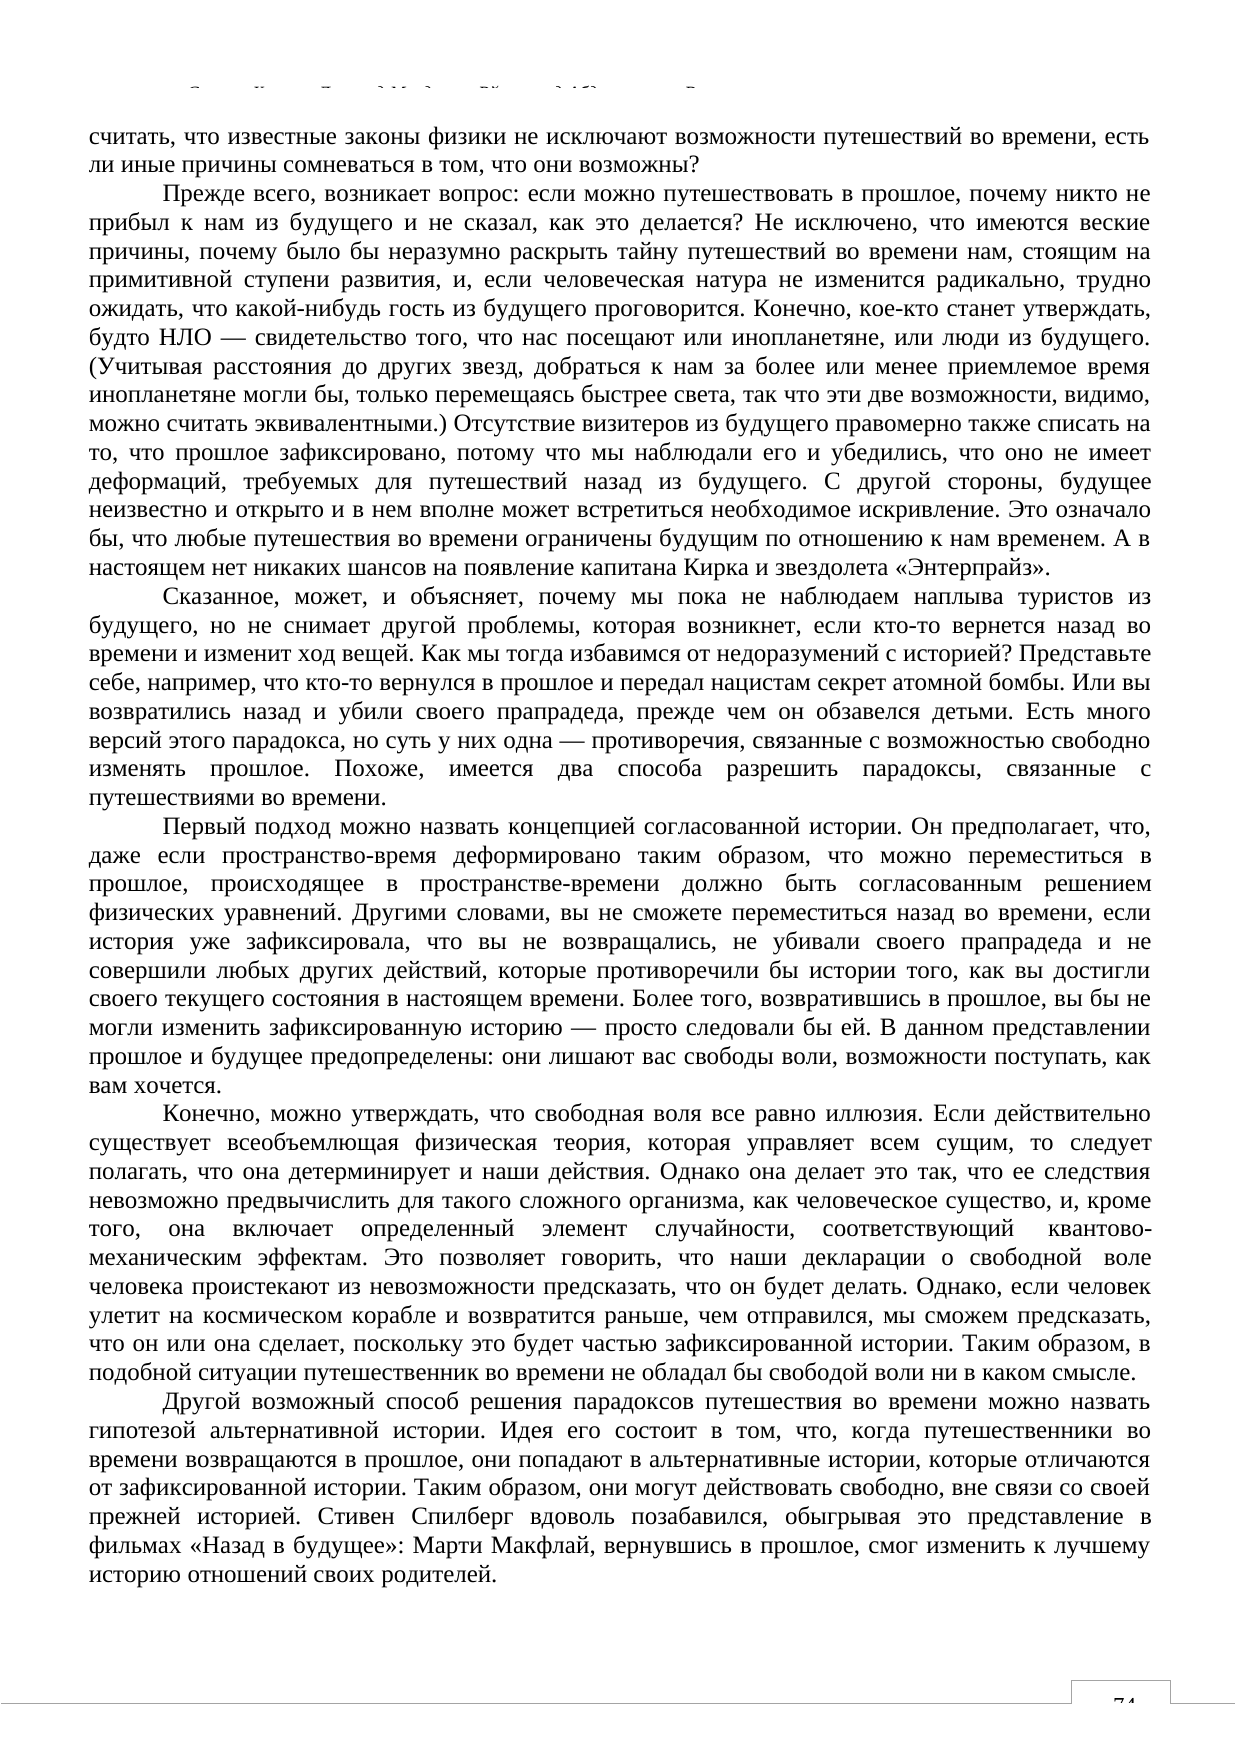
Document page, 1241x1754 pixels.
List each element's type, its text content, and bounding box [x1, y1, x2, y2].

text считать, что известные законы физики не исключают возможности путешествий во времени, есть ли иные причины сомневаться в том, что они возможны? [88, 121, 1150, 178]
text Сказанное, может, и объясняет, почему мы пока не наблюдаем наплыва туристов из будущего, но не снимает другой проблемы, которая возникнет, если кто-то вернется назад во времени и изменит ход вещей. Как мы тогда избавимся от недоразумений с историей? Представьте себе, например, что кто-то вернулся в прошлое и передал нацистам секрет атомной бомбы. Или вы возвратились назад и убили своего прапрадеда, прежде чем он обзавелся детьми. Есть много версий этого парадокса, но суть у них одна — противоречия, связанные с возможностью свободно изменять прошлое. Похоже, имеется два способа разрешить парадоксы, связанные с путешествиями во времени. [88, 581, 1152, 811]
text Другой возможный способ решения парадоксов путешествия во времени можно назвать гипотезой альтернативной истории. Идея его состоит в том, что, когда путешественники во времени возвращаются в прошлое, они попадают в альтернативные истории, которые отличаются от зафиксированной истории. Таким образом, они могут действовать свободно, вне связи со своей прежней историей. Стивен Спилберг вдоволь позабавился, обыгрывая это представление в фильмах «Назад в будущее»: Марти Макфлай, вернувшись в прошлое, смог изменить к лучшему историю отношений своих родителей. [88, 1386, 1151, 1587]
text Конечно, можно утверждать, что свободная воля все равно иллюзия. Если действительно существует всеобъемлющая физическая теория, которая управляет всем сущим, то следует полагать, что она детерминирует и наши действия. Однако она делает это так, что ее следствия невозможно предвычислить для такого сложного организма, как человеческое существо, и, кроме того, она включает определенный элемент случайности, соответствующий квантово- механическим эффектам. Это позволяет говорить, что наши декларации о свободной воле человека проистекают из невозможности предсказать, что он будет делать. Однако, если человек улетит на космическом корабле и возвратится раньше, чем отправился, мы сможем предсказать, что он или она сделает, поскольку это будет частью зафиксированной истории. Таким образом, в подобной ситуации путешественник во времени не обладал бы свободой воли ни в каком смысле. [88, 1098, 1152, 1386]
text Первый подход можно назвать концепцией согласованной истории. Он предполагает, что, даже если пространство-время деформировано таким образом, что можно переместиться в прошлое, происходящее в пространстве-времени должно быть согласованным решением физических уравнений. Другими словами, вы не сможете переместиться назад во времени, если история уже зафиксировала, что вы не возвращались, не убивали своего прапрадеда и не совершили любых других действий, которые противоречили бы истории того, как вы достигли своего текущего состояния в настоящем времени. Более того, возвратившись в прошлое, вы бы не могли изменить зафиксированную историю — просто следовали бы ей. В данном представлении прошлое и будущее предопределены: они лишают вас свободы воли, возможности поступать, как вам хочется. [88, 811, 1152, 1098]
text Прежде всего, возникает вопрос: если можно путешествовать в прошлое, почему никто не прибыл к нам из будущего и не сказал, как это делается? Не исключено, что имеются веские причины, почему было бы неразумно раскрыть тайну путешествий во времени нам, стоящим на примитивной ступени развития, и, если человеческая натура не изменится радикально, трудно ожидать, что какой-нибудь гость из будущего проговорится. Конечно, кое-кто станет утверждать, будто НЛО — свидетельство того, что нас посещают или инопланетяне, или люди из будущего. (Учитывая расстояния до других звезд, добраться к нам за более или менее приемлемое время инопланетяне могли бы, только перемещаясь быстрее света, так что эти две возможности, видимо, можно считать эквивалентными.) Отсутствие визитеров из будущего правомерно также списать на то, что прошлое зафиксировано, потому что мы наблюдали его и убедились, что оно не имеет деформаций, требуемых для путешествий назад из будущего. С другой стороны, будущее неизвестно и открыто и в нем вполне может встретиться необходимое искривление. Это означало бы, что любые путешествия во времени ограничены будущим по отношению к нам временем. А в настоящем нет никаких шансов на появление капитана Кирка и звездолета «Энтерпрайз». [88, 178, 1152, 581]
